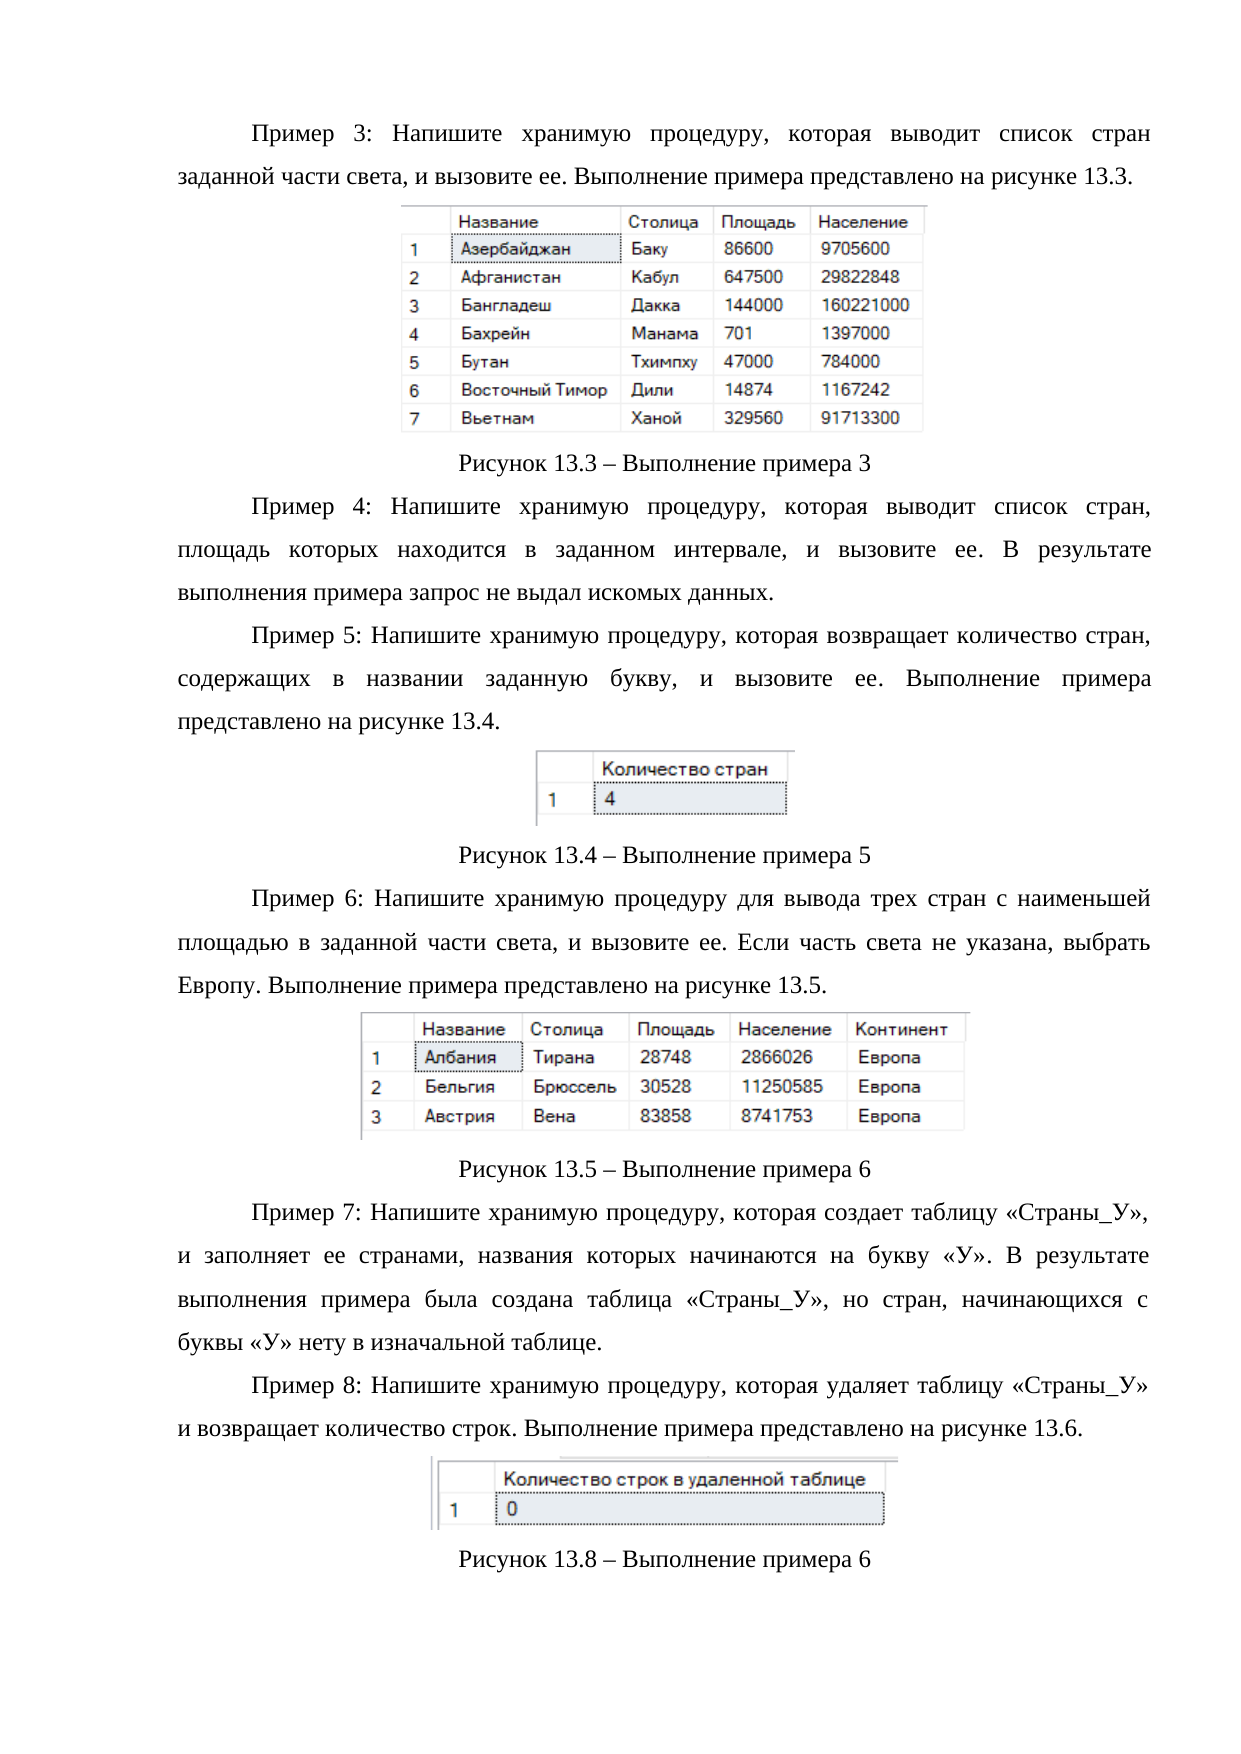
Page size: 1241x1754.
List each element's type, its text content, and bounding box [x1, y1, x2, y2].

list Рисунок 13.8 – Выполнение примера 6 [177, 1544, 1152, 1573]
text Пример 8: Напишите хранимую процедуру, которая удаляет таблицу «Страны_У» и возвращает количество строк. Выполнение примера представлено на рисунке 13.6. [177, 1370, 1149, 1442]
list Пример 6: Напишите хранимую процедуру для вывода трех стран с наименьшей площадью в заданной части света, и вызовите ее. Если часть света не указана, выбрать Европу. Выполнение примера представлено на рисунке 13.5. [177, 883, 1152, 998]
list Пример 4: Напишите хранимую процедуру, которая выводит список стран, площадь которых находится в заданном интервале, и вызовите ее. В результате выполнения примера запрос не выдал искомых данных. [177, 491, 1152, 606]
list Пример 3: Напишите хранимую процедуру, которая выводит список стран заданной части света, и вызовите ее. Выполнение примера представлено на рисунке 13.3. [177, 118, 1152, 190]
picture [430, 1456, 899, 1530]
picture [533, 749, 795, 826]
list Пример 5: Напишите хранимую процедуру, которая возвращает количество стран, содержащих в названии заданную букву, и вызовите ее. Выполнение примера представлено на рисунке 13.4. [177, 620, 1152, 735]
list Рисунок 13.3 – Выполнение примера 3 [177, 448, 1152, 476]
list Рисунок 13.4 – Выполнение примера 5 [177, 840, 1152, 869]
list Рисунок 13.5 – Выполнение примера 6 [177, 1154, 1152, 1183]
text Пример 7: Напишите хранимую процедуру, которая создает таблицу «Страны_У», и заполняет ее странами, названия которых начинаются на букву «У». В результате выполнения примера была создана таблица «Страны_У», но стран, начинающихся с буквы «У» нету в изначальной таблице. [177, 1197, 1149, 1356]
picture [358, 1012, 971, 1140]
picture [401, 204, 928, 434]
